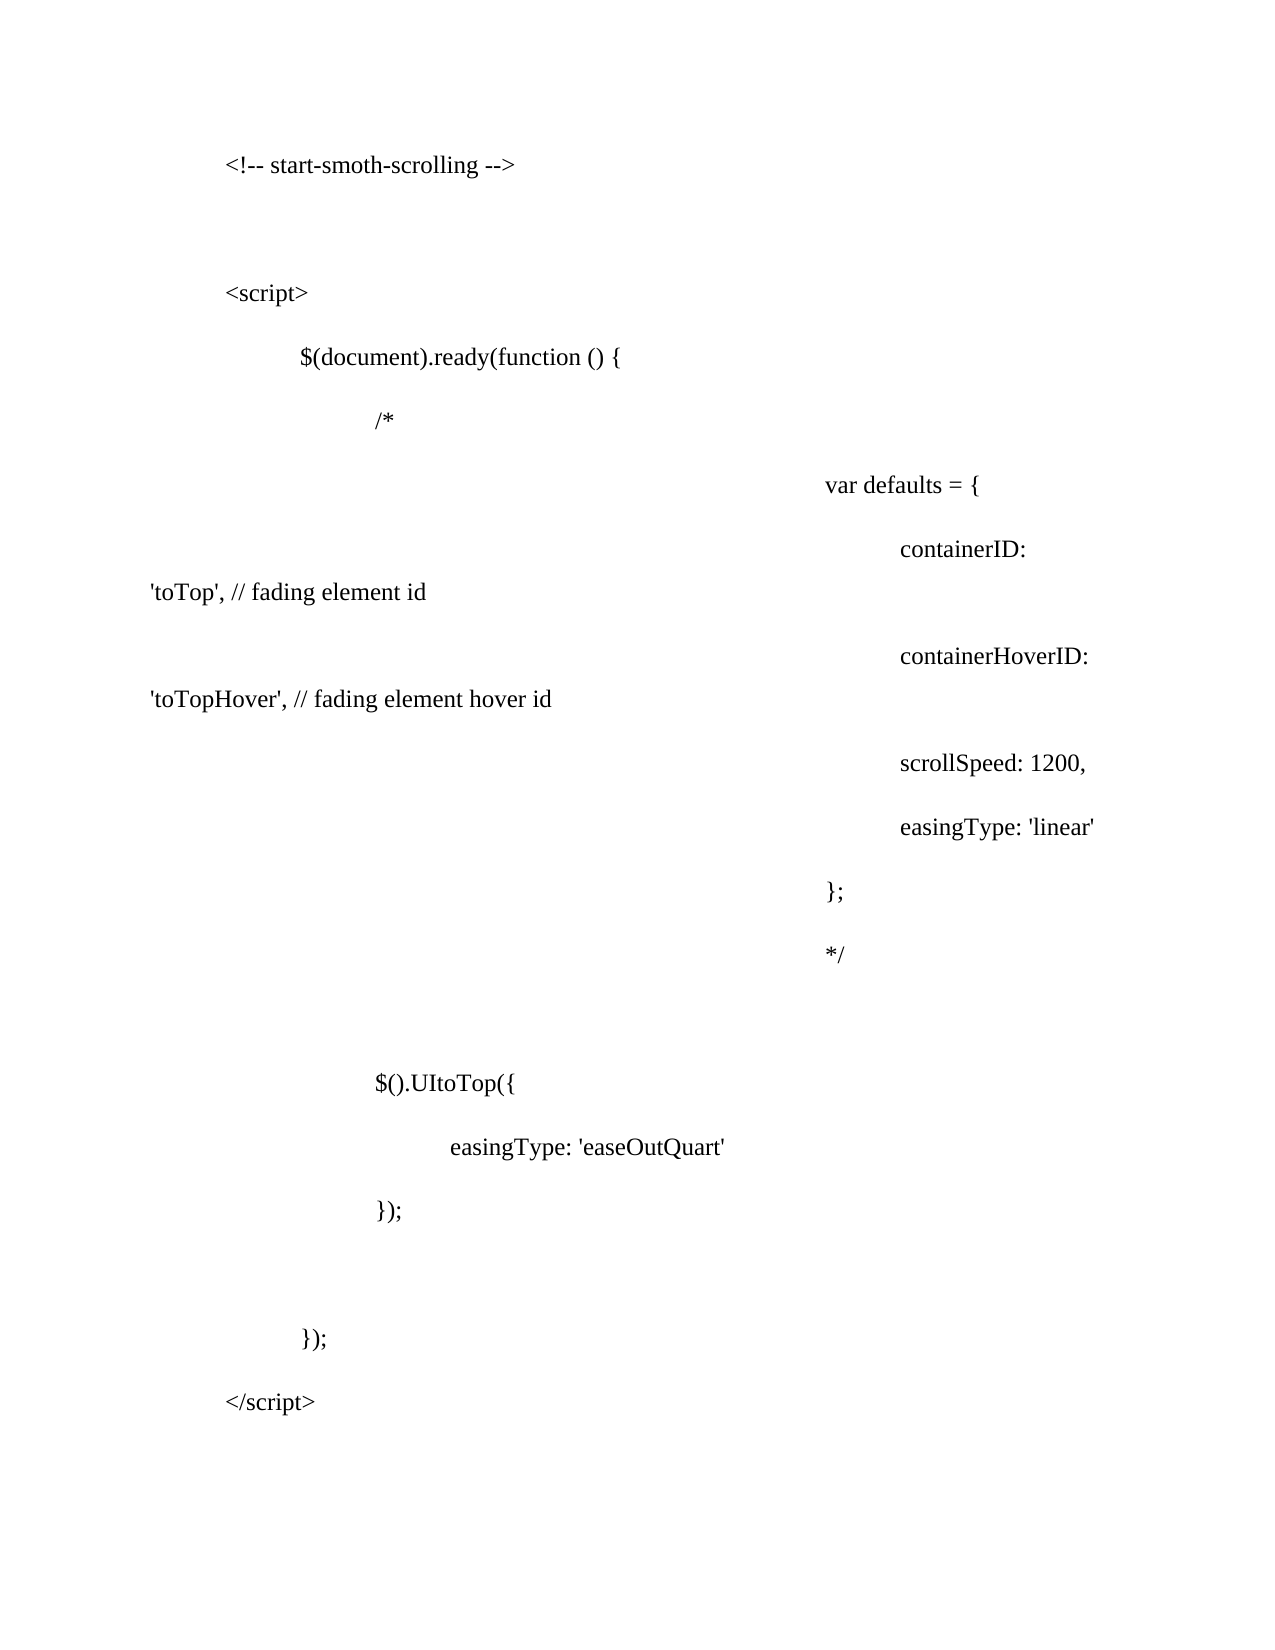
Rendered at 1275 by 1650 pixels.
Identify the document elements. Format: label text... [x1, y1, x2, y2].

text /* [150, 406, 1125, 434]
text easingType: 'easeOutQuart' [150, 1132, 1125, 1160]
text <!-- start-smoth-scrolling --> [150, 150, 1125, 179]
text $().UItoTop({ [150, 1068, 1125, 1096]
text var defaults = { [150, 470, 1125, 498]
text containerID: 'toTop', // fading element id [150, 534, 1125, 606]
text <script> [150, 278, 1125, 307]
text }); [150, 1323, 1125, 1352]
text </script> [150, 1387, 1125, 1416]
text containerHoverID: 'toTopHover', // fading element hover id [150, 641, 1125, 713]
text }; [150, 876, 1125, 904]
text $(document).ready(function () { [150, 342, 1125, 371]
text }); [150, 1196, 1125, 1224]
text easingType: 'linear' [150, 812, 1125, 841]
text */ [150, 940, 1125, 968]
text scrollSpeed: 1200, [150, 748, 1125, 777]
